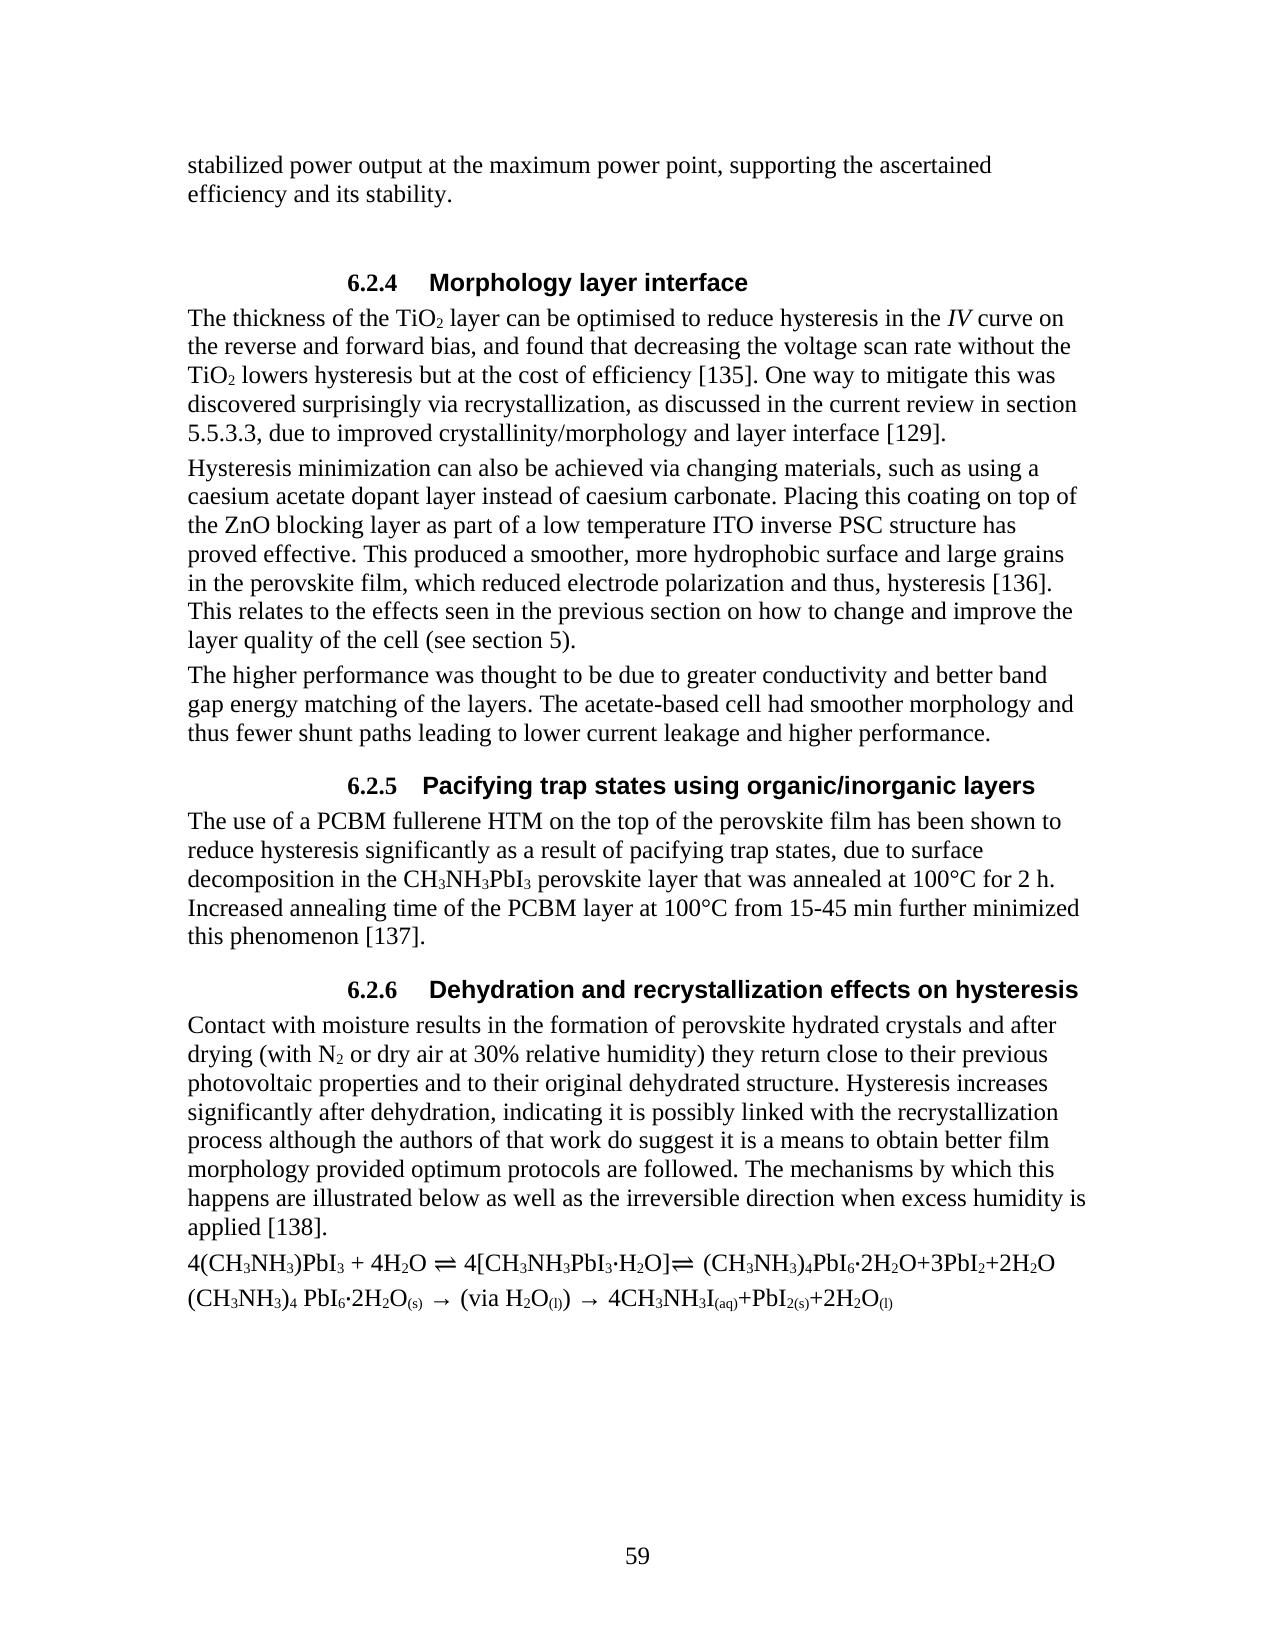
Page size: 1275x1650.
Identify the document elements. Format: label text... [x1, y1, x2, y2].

text The thickness of the TiO2 layer can be optimised to reduce hysteresis in the IV curve on the reverse and forward bias, and found that decreasing the voltage scan rate without the TiO2 lowers hysteresis but at the cost of efficiency [135]. One way to mitigate this was discovered surprisingly via recrystallization, as discussed in the current review in section 5.5.3.3, due to improved crystallinity/morphology and layer interface [129]. [187, 303, 1087, 446]
subtitle Dehydration and recrystallization effects on hysteresis [347, 975, 1087, 1004]
text (CH3NH3)4 PbI6‧2H2O(s) → (via H2O(l)) → 4CH3NH3I(aq)+PbI2(s)+2H2O(l) [187, 1283, 1087, 1312]
subtitle Pacifying trap states using organic/inorganic layers [347, 771, 1087, 800]
text The use of a PCBM fullerene HTM on the top of the perovskite film has been shown to reduce hysteresis significantly as a result of pacifying trap states, due to surface decomposition in the CH3NH3PbI3 perovskite layer that was annealed at 100°C for 2 h. Increased annealing time of the PCBM layer at 100°C from 15-45 min further minimized this phenomenon [137]. [187, 806, 1087, 950]
subtitle Morphology layer interface [347, 267, 1087, 296]
text 4(CH3NH3)PbI3 + 4H2O ⇌ 4[CH3NH3PbI3‧H2O]⇌ (CH3NH3)4PbI6‧2H2O+3PbI2+2H2O [187, 1247, 1087, 1277]
text Contact with moisture results in the formation of perovskite hydrated crystals and after drying (with N2 or dry air at 30% relative humidity) they return close to their previous photovoltaic properties and to their original dehydrated structure. Hysteresis increases significantly after dehydration, indicating it is possibly linked with the recrystallization process although the authors of that work do suggest it is a means to obtain better film morphology provided optimum protocols are followed. The mechanisms by which this happens are illustrated below as well as the irreversible direction when excess humidity is applied [138]. [187, 1010, 1087, 1240]
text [187, 150, 1087, 207]
text Hysteresis minimization can also be achieved via changing materials, such as using a caesium acetate dopant layer instead of caesium carbonate. Placing this coating on top of the ZnO blocking layer as part of a low temperature ITO inverse PSC structure has proved effective. This produced a smoother, more hydrophobic surface and large grains in the perovskite film, which reduced electrode polarization and thus, hysteresis [136]. This relates to the effects seen in the previous section on how to change and improve the layer quality of the cell (see section 5). [187, 453, 1087, 654]
text The higher performance was thought to be due to greater conductivity and better band gap energy matching of the layers. The acetate-based cell had smoother morphology and thus fewer shunt paths leading to lower current leakage and higher performance. [187, 660, 1087, 746]
